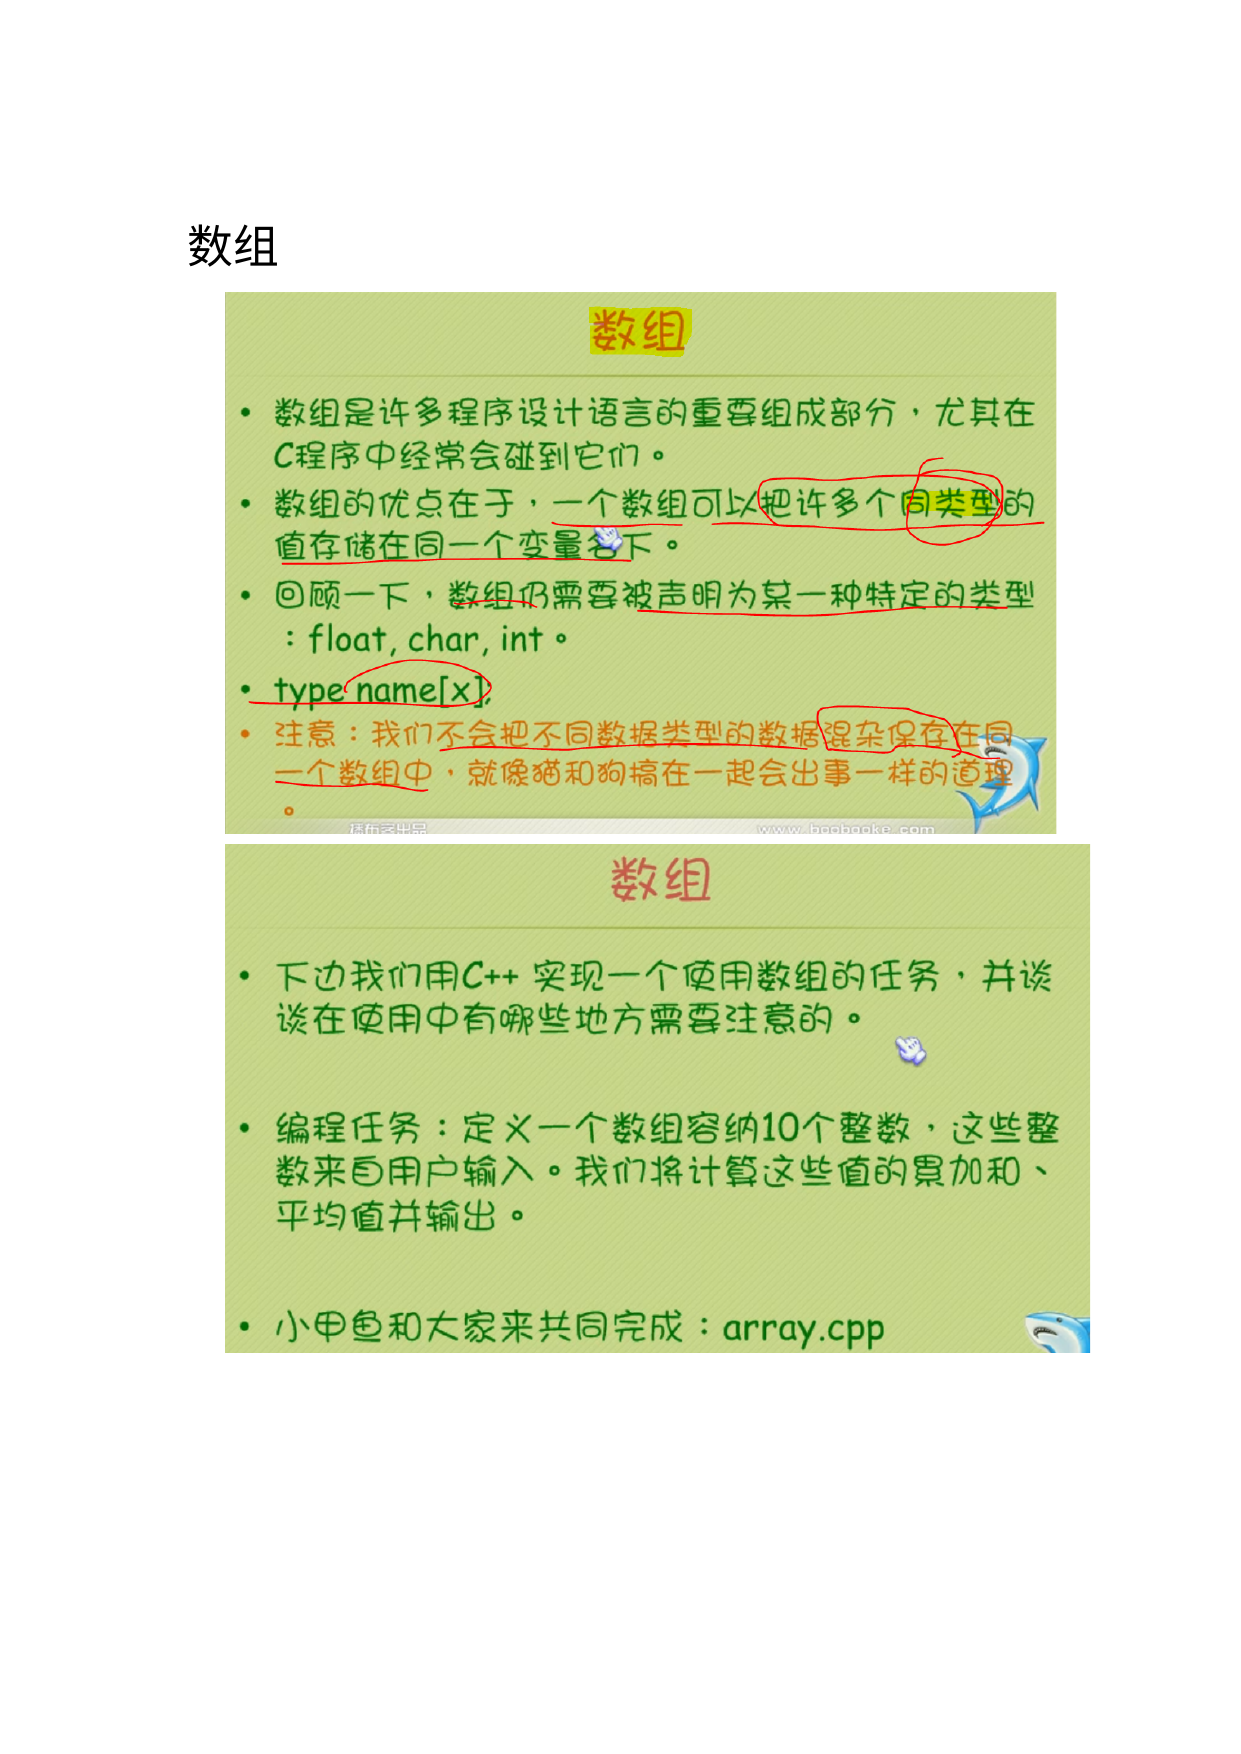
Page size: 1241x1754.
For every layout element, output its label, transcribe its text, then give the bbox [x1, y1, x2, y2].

list 数组 [187, 194, 1053, 292]
picture [225, 292, 1057, 834]
picture [225, 844, 1091, 1353]
